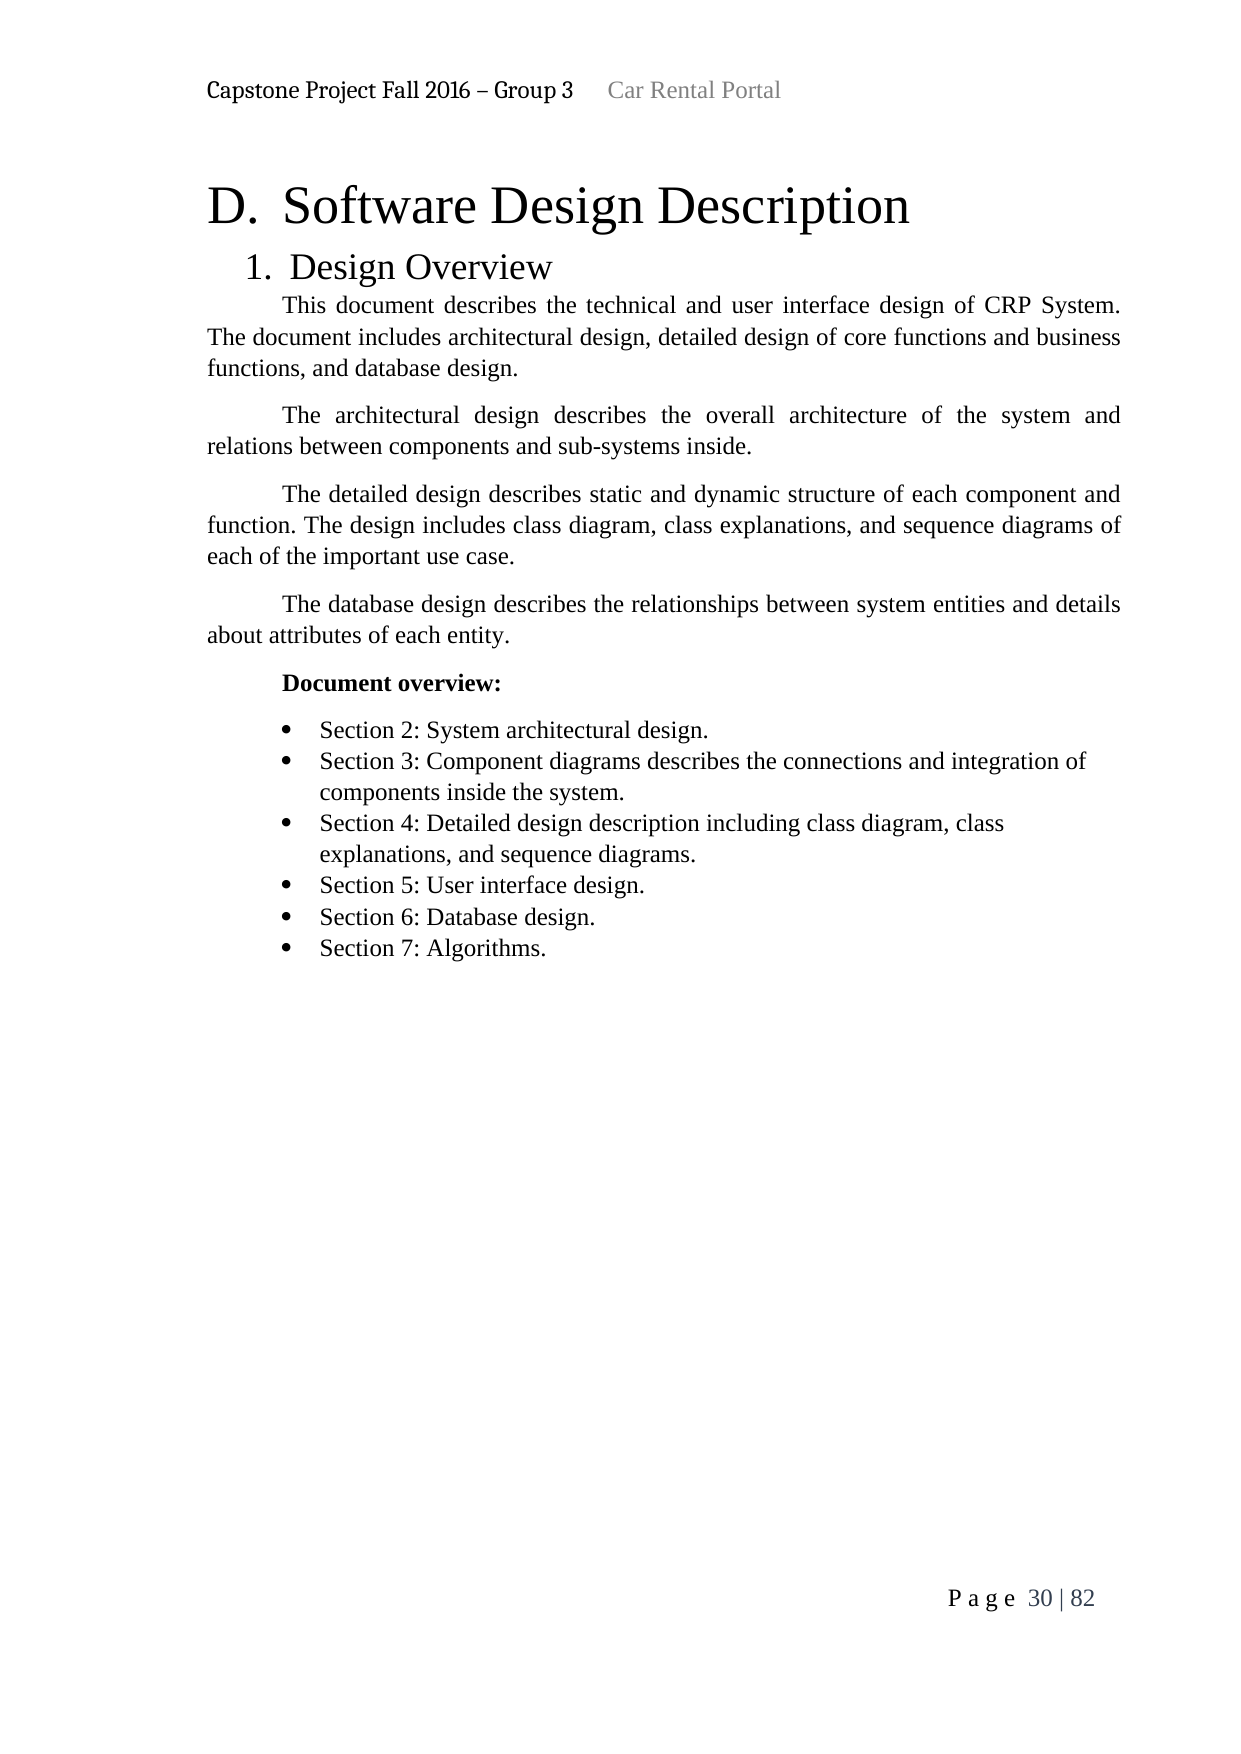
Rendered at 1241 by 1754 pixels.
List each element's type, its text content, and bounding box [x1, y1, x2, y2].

text The database design describes the relationships between system entities and details about attributes of each entity. [207, 589, 1122, 649]
subtitle Software Design Description [207, 173, 1122, 235]
list Section 7: Algorithms. [282, 933, 1122, 961]
subtitle Design Overview [244, 244, 1122, 287]
list Section 6: Database design. [282, 902, 1122, 930]
text Document overview: [207, 668, 1122, 696]
list Section 4: Detailed design description including class diagram, class explanations, and sequence diagrams. [282, 808, 1122, 868]
text The architectural design describes the overall architecture of the system and relations between components and sub-systems inside. [207, 400, 1122, 460]
list Section 3: Component diagrams describes the connections and integration of components inside the system. [282, 746, 1122, 806]
text This document describes the technical and user interface design of CRP System. The document includes architectural design, detailed design of core functions and business functions, and database design. [207, 291, 1122, 381]
text The detailed design describes static and dynamic structure of each component and function. The design includes class diagram, class explanations, and sequence diagrams of each of the important use case. [207, 479, 1122, 570]
list Section 2: System architectural design. [282, 715, 1122, 744]
list Section 5: User interface design. [282, 871, 1122, 899]
